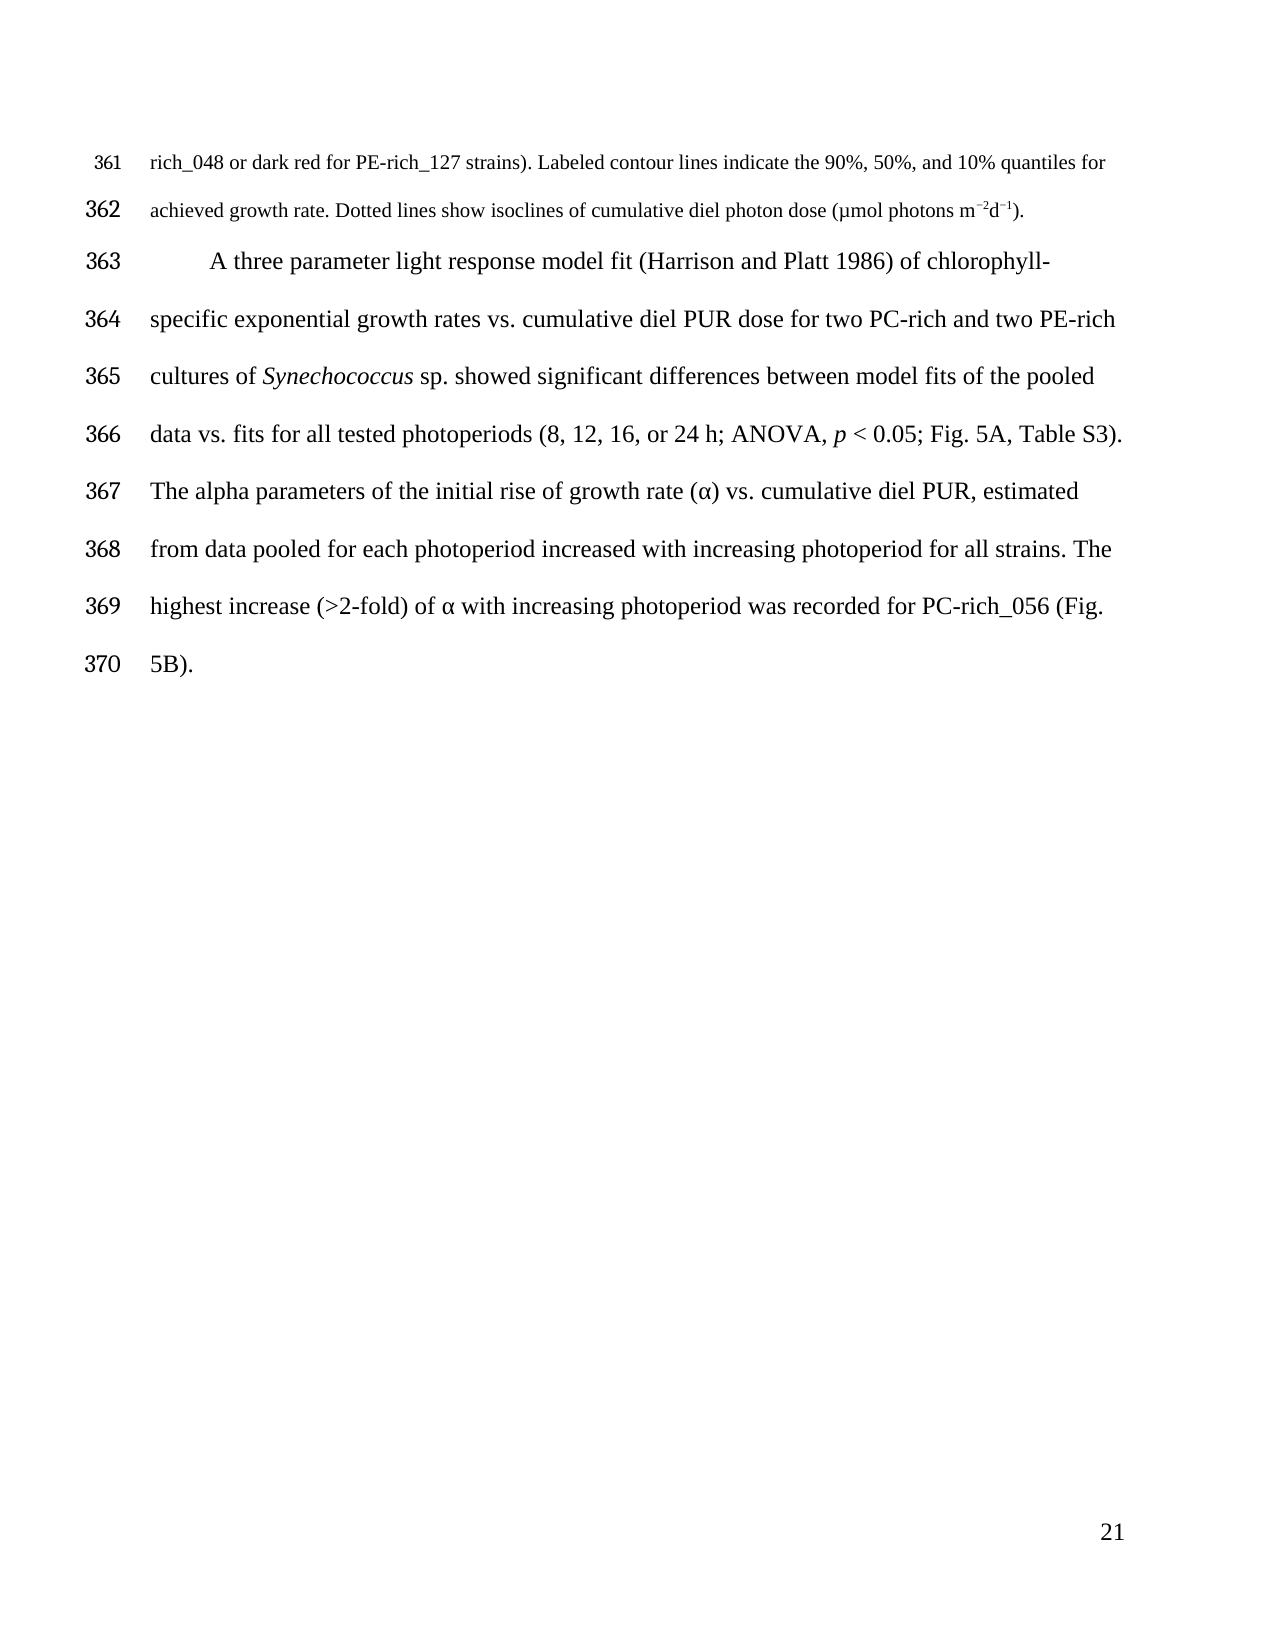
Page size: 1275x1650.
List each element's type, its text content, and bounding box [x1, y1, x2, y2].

text A three parameter light response model fit (Harrison and Platt 1986) of chlorophyll-specific exponential growth rates vs. cumulative diel PUR dose for two PC-rich and two PE-rich cultures of Synechococcus sp. showed significant differences between model fits of the pooled data vs. fits for all tested photoperiods (8, 12, 16, or 24 h; ANOVA, p < 0.05; Fig. 5A, Table S3). The alpha parameters of the initial rise of growth rate (α) vs. cumulative diel PUR, estimated from data pooled for each photoperiod increased with increasing photoperiod for all strains. The highest increase (>2-fold) of α with increasing photoperiod was recorded for PC-rich_056 (Fig. 5B). [150, 246, 1125, 677]
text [150, 150, 1125, 222]
